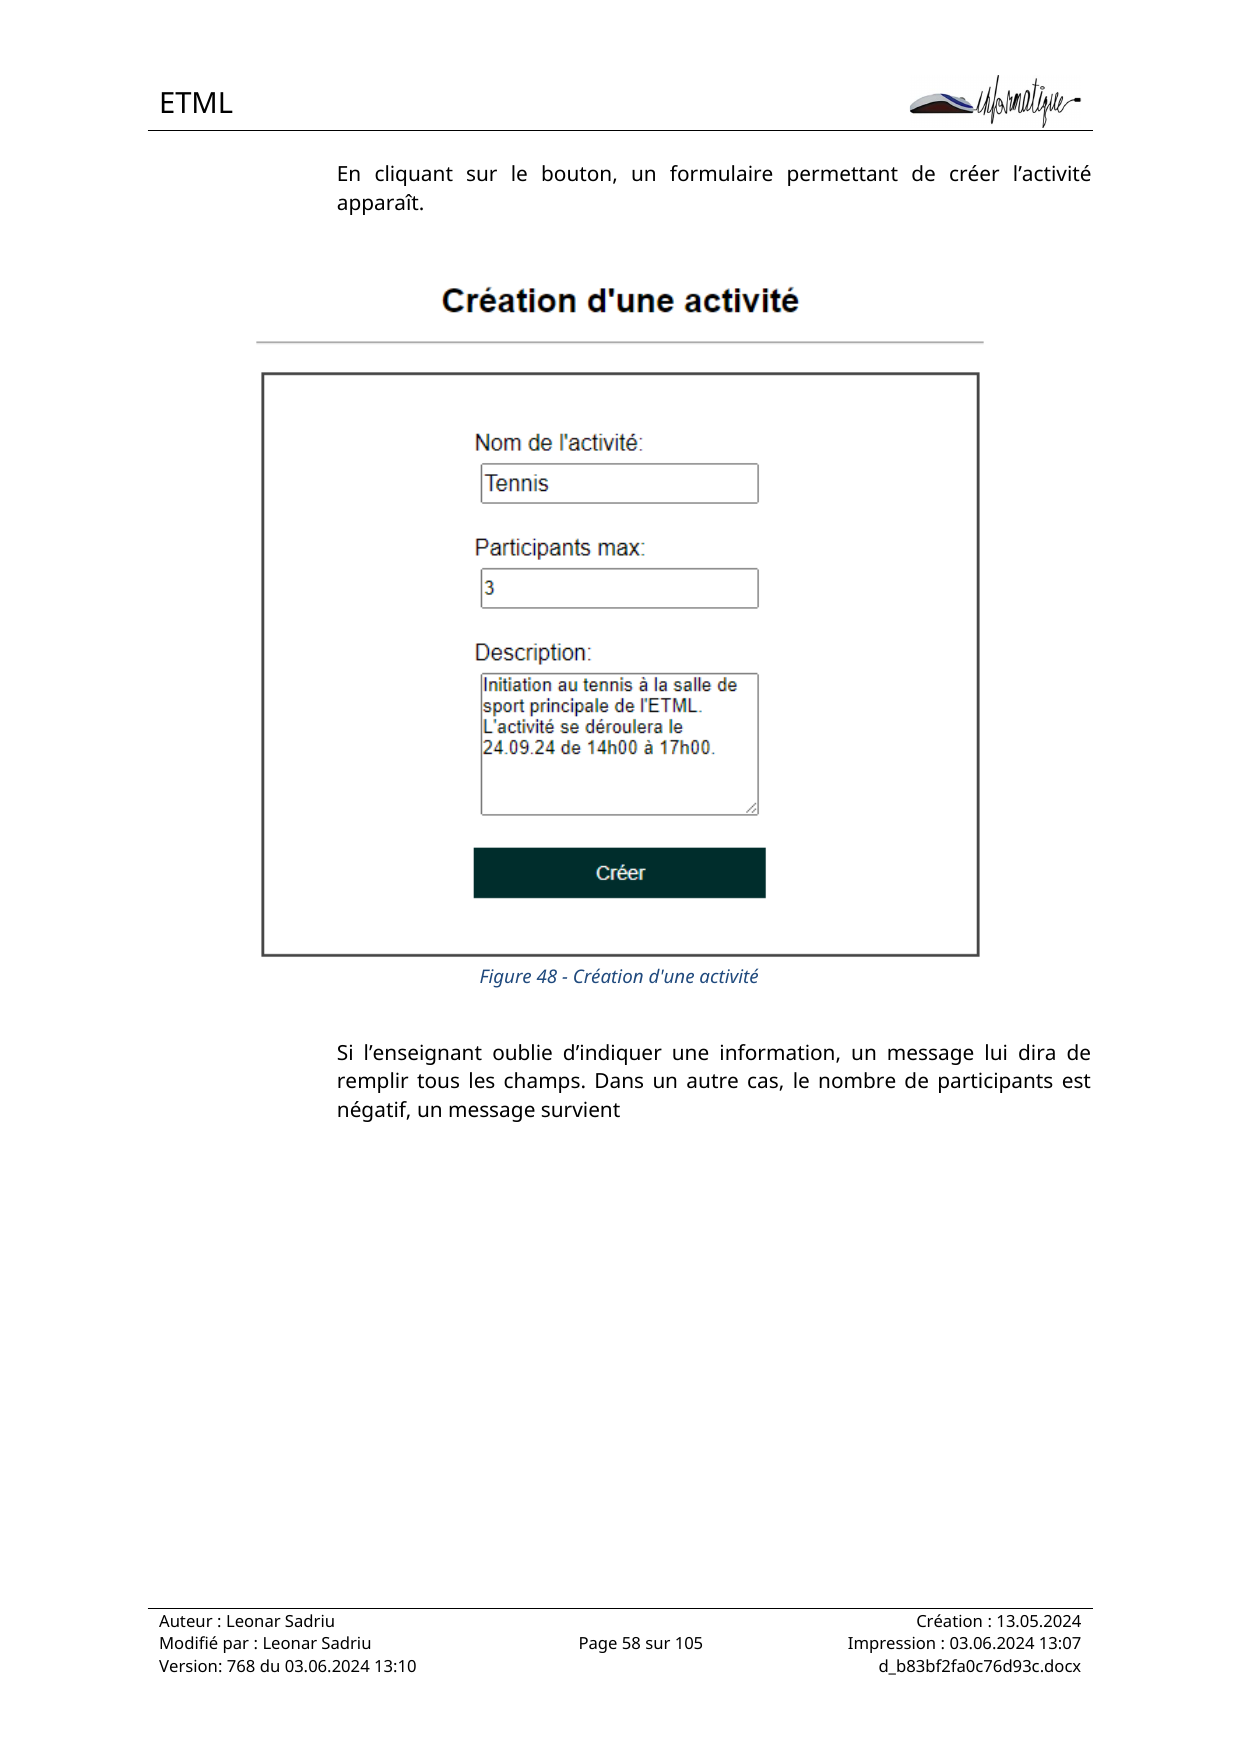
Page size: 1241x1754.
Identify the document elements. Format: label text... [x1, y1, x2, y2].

text En cliquant sur le bouton, un formulaire permettant de créer l’activité apparaît. [337, 159, 1092, 216]
text Si l’enseignant oublie d’indiquer une information, un message lui dira de remplir tous les champs. Dans un autre cas, le nombre de participants est négatif, un message survient [337, 1038, 1092, 1123]
picture [909, 75, 1082, 128]
picture [256, 269, 984, 964]
